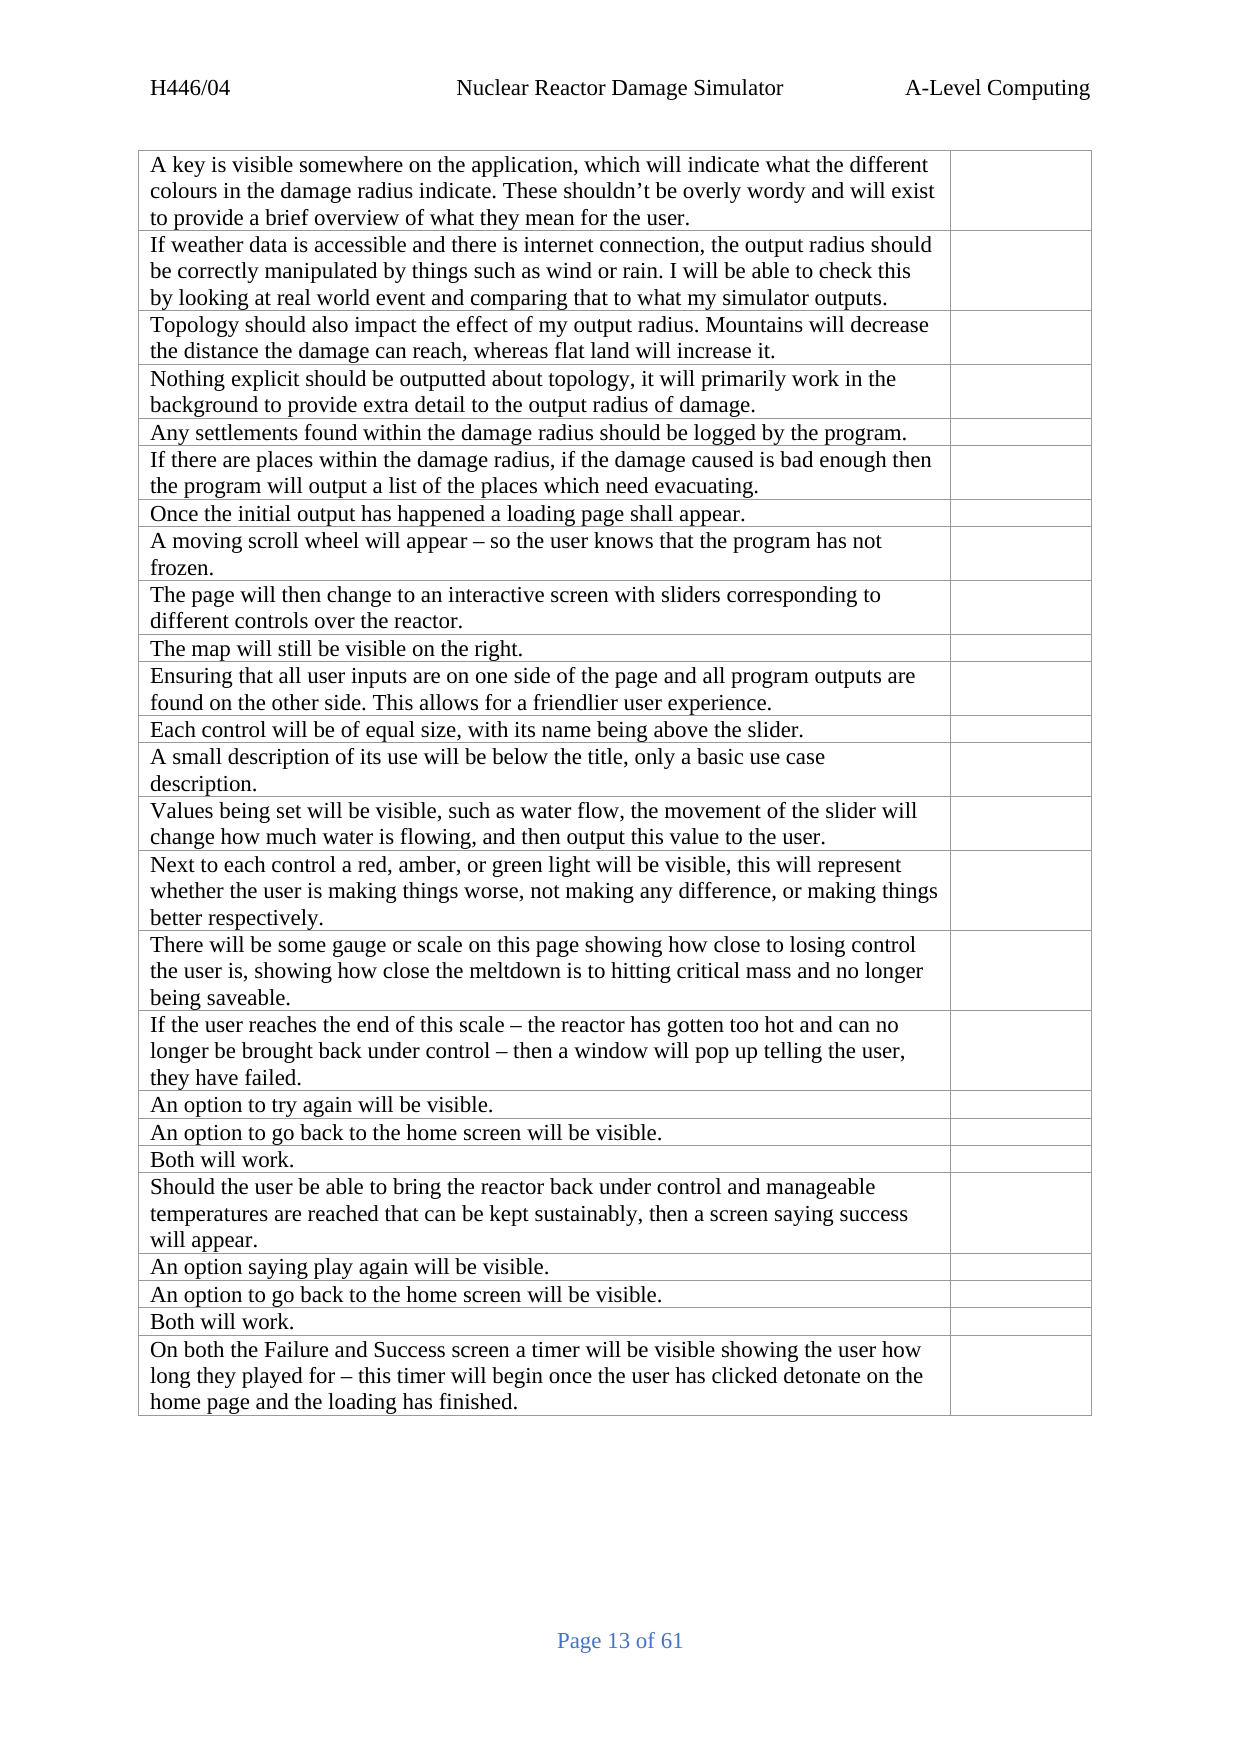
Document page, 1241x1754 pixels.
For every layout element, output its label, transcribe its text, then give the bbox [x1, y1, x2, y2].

table_cell There will be some gauge or scale on this page showing how close to losing control the user is, showing how close the meltdown is to hitting critical mass and no longer being saveable. [139, 931, 950, 1010]
table_cell The map will still be visible on the right. [139, 635, 950, 661]
table_cell [951, 662, 1091, 715]
table_cell [951, 1308, 1091, 1334]
table_cell If weather data is accessible and there is internet connection, the output radius should be correctly manipulated by things such as wind or rain. I will be able to check this by looking at real world event and comparing that to what my simulator outputs. [139, 231, 950, 310]
table_cell [951, 1091, 1091, 1117]
table_cell Once the initial output has happened a loading page shall appear. [139, 500, 950, 526]
table_cell [951, 1254, 1091, 1280]
table_cell [951, 151, 1091, 230]
table_cell [951, 1146, 1091, 1172]
table_cell [951, 1119, 1091, 1145]
table_cell [951, 419, 1091, 445]
table_cell [951, 231, 1091, 310]
table_cell [951, 931, 1091, 1010]
table_cell On both the Failure and Success screen a timer will be visible showing the user how long they played for – this timer will begin once the user has clicked detonate on the home page and the loading has finished. [139, 1336, 950, 1415]
table_cell [951, 446, 1091, 499]
table_cell [951, 1336, 1091, 1415]
table_cell Both will work. [139, 1146, 950, 1172]
table_cell A moving scroll wheel will appear – so the user knows that the program has not frozen. [139, 527, 950, 580]
table_cell Any settlements found within the damage radius should be logged by the program. [139, 419, 950, 445]
table_cell [951, 743, 1091, 796]
table_cell Values being set will be visible, such as water flow, the movement of the slider will change how much water is flowing, and then output this value to the user. [139, 797, 950, 850]
table_cell [951, 1011, 1091, 1090]
table_cell [951, 500, 1091, 526]
table_cell A key is visible somewhere on the application, which will indicate what the different colours in the damage radius indicate. These shouldn’t be overly wordy and will exist to provide a brief overview of what they mean for the user. [139, 151, 950, 230]
table_cell Next to each control a red, amber, or green light will be visible, this will represent whether the user is making things worse, not making any difference, or making things better respectively. [139, 851, 950, 930]
table_cell An option to go back to the home screen will be visible. [139, 1119, 950, 1145]
table_cell [951, 581, 1091, 634]
table_cell [951, 527, 1091, 580]
table_cell Topology should also impact the effect of my output radius. Mountains will decrease the distance the damage can reach, whereas flat land will increase it. [139, 311, 950, 364]
table_cell [951, 365, 1091, 418]
table_cell Both will work. [139, 1308, 950, 1334]
table_cell An option to go back to the home screen will be visible. [139, 1281, 950, 1307]
table_cell [951, 1281, 1091, 1307]
table_cell If the user reaches the end of this scale – the reactor has gotten too hot and can no longer be brought back under control – then a window will pop up telling the user, they have failed. [139, 1011, 950, 1090]
table_cell A small description of its use will be below the title, only a basic use case description. [139, 743, 950, 796]
table_cell [951, 1173, 1091, 1252]
table_cell An option saying play again will be visible. [139, 1254, 950, 1280]
table_cell [951, 311, 1091, 364]
table_cell [951, 797, 1091, 850]
table_cell The page will then change to an interactive screen with sliders corresponding to different controls over the reactor. [139, 581, 950, 634]
table_cell Ensuring that all user inputs are on one side of the page and all program outputs are found on the other side. This allows for a friendlier user experience. [139, 662, 950, 715]
table_cell [951, 851, 1091, 930]
table_cell [951, 716, 1091, 742]
table_cell Should the user be able to bring the reactor back under control and manageable temperatures are reached that can be kept sustainably, then a screen saying success will appear. [139, 1173, 950, 1252]
table_cell An option to try again will be visible. [139, 1091, 950, 1117]
table_cell Nothing explicit should be outputted about topology, it will primarily work in the background to provide extra detail to the output radius of damage. [139, 365, 950, 418]
table_cell [951, 635, 1091, 661]
table_cell If there are places within the damage radius, if the damage caused is bad enough then the program will output a list of the places which need evacuating. [139, 446, 950, 499]
table_cell Each control will be of equal size, with its name being above the slider. [139, 716, 950, 742]
